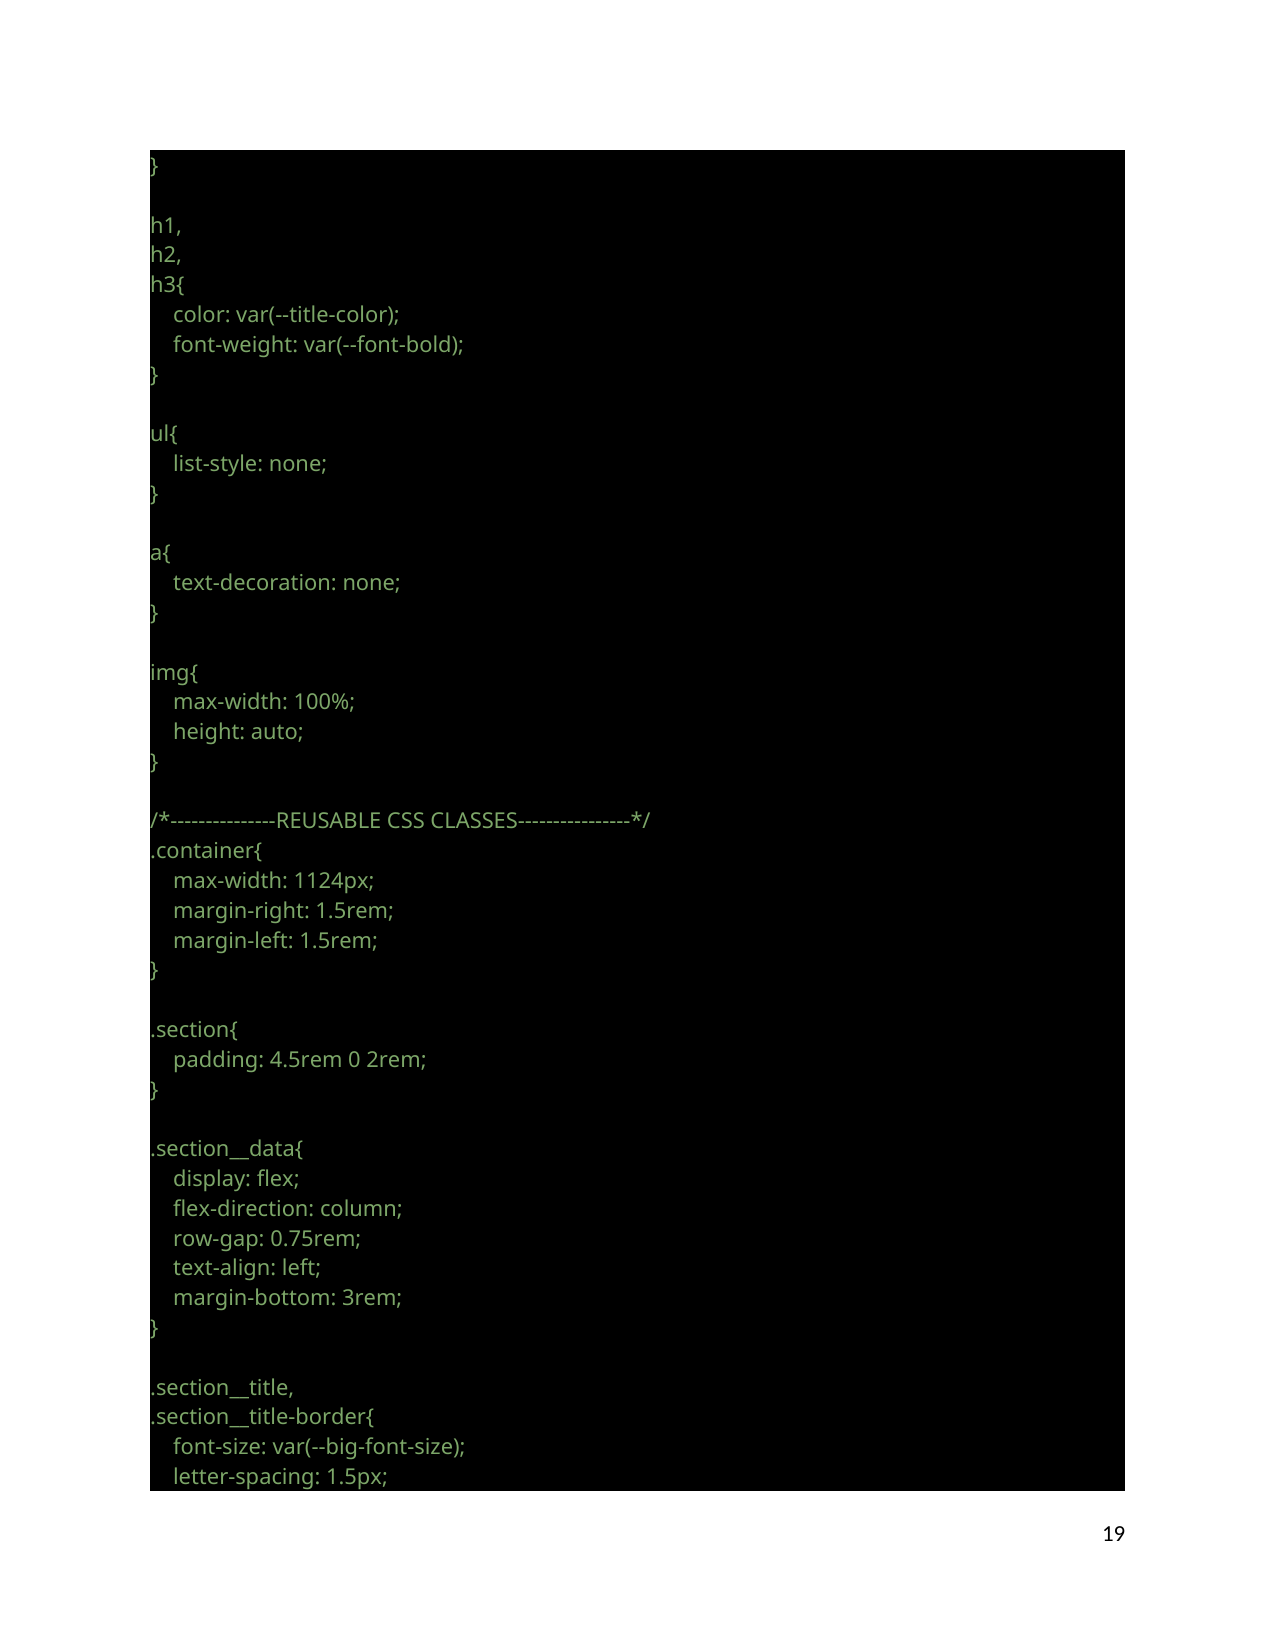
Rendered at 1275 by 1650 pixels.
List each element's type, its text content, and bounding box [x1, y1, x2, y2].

text ul{ [150, 418, 1125, 448]
text h3{ [150, 269, 1125, 299]
text .container{ [150, 835, 1125, 865]
text max-width: 100%; [150, 686, 1125, 716]
text /*---------------REUSABLE CSS CLASSES----------------*/ [150, 805, 1125, 835]
text font-size: var(--big-font-size); [150, 1431, 1125, 1461]
text } [150, 597, 1125, 627]
text text-decoration: none; [150, 567, 1125, 597]
text img{ [150, 656, 1125, 686]
text letter-spacing: 1.5px; [150, 1461, 1125, 1491]
text text-align: left; [150, 1252, 1125, 1282]
text list-style: none; [150, 448, 1125, 478]
text max-width: 1124px; [150, 865, 1125, 895]
text height: auto; [150, 716, 1125, 746]
text font-weight: var(--font-bold); [150, 329, 1125, 358]
text h2, [150, 239, 1125, 269]
text } [150, 150, 1125, 180]
text margin-left: 1.5rem; [150, 924, 1125, 954]
text .section{ [150, 1014, 1125, 1044]
text .section__title-border{ [150, 1401, 1125, 1431]
text } [150, 358, 1125, 388]
text .section__data{ [150, 1133, 1125, 1163]
text } [150, 478, 1125, 507]
text display: flex; [150, 1163, 1125, 1193]
text color: var(--title-color); [150, 299, 1125, 329]
text } [150, 954, 1125, 984]
text } [150, 1073, 1125, 1103]
text flex-direction: column; [150, 1193, 1125, 1222]
text a{ [150, 537, 1125, 567]
text } [150, 1312, 1125, 1342]
text h1, [150, 209, 1125, 239]
text } [150, 746, 1125, 776]
text .section__title, [150, 1371, 1125, 1401]
text margin-bottom: 3rem; [150, 1282, 1125, 1312]
text margin-right: 1.5rem; [150, 895, 1125, 924]
text padding: 4.5rem 0 2rem; [150, 1044, 1125, 1073]
text row-gap: 0.75rem; [150, 1222, 1125, 1252]
